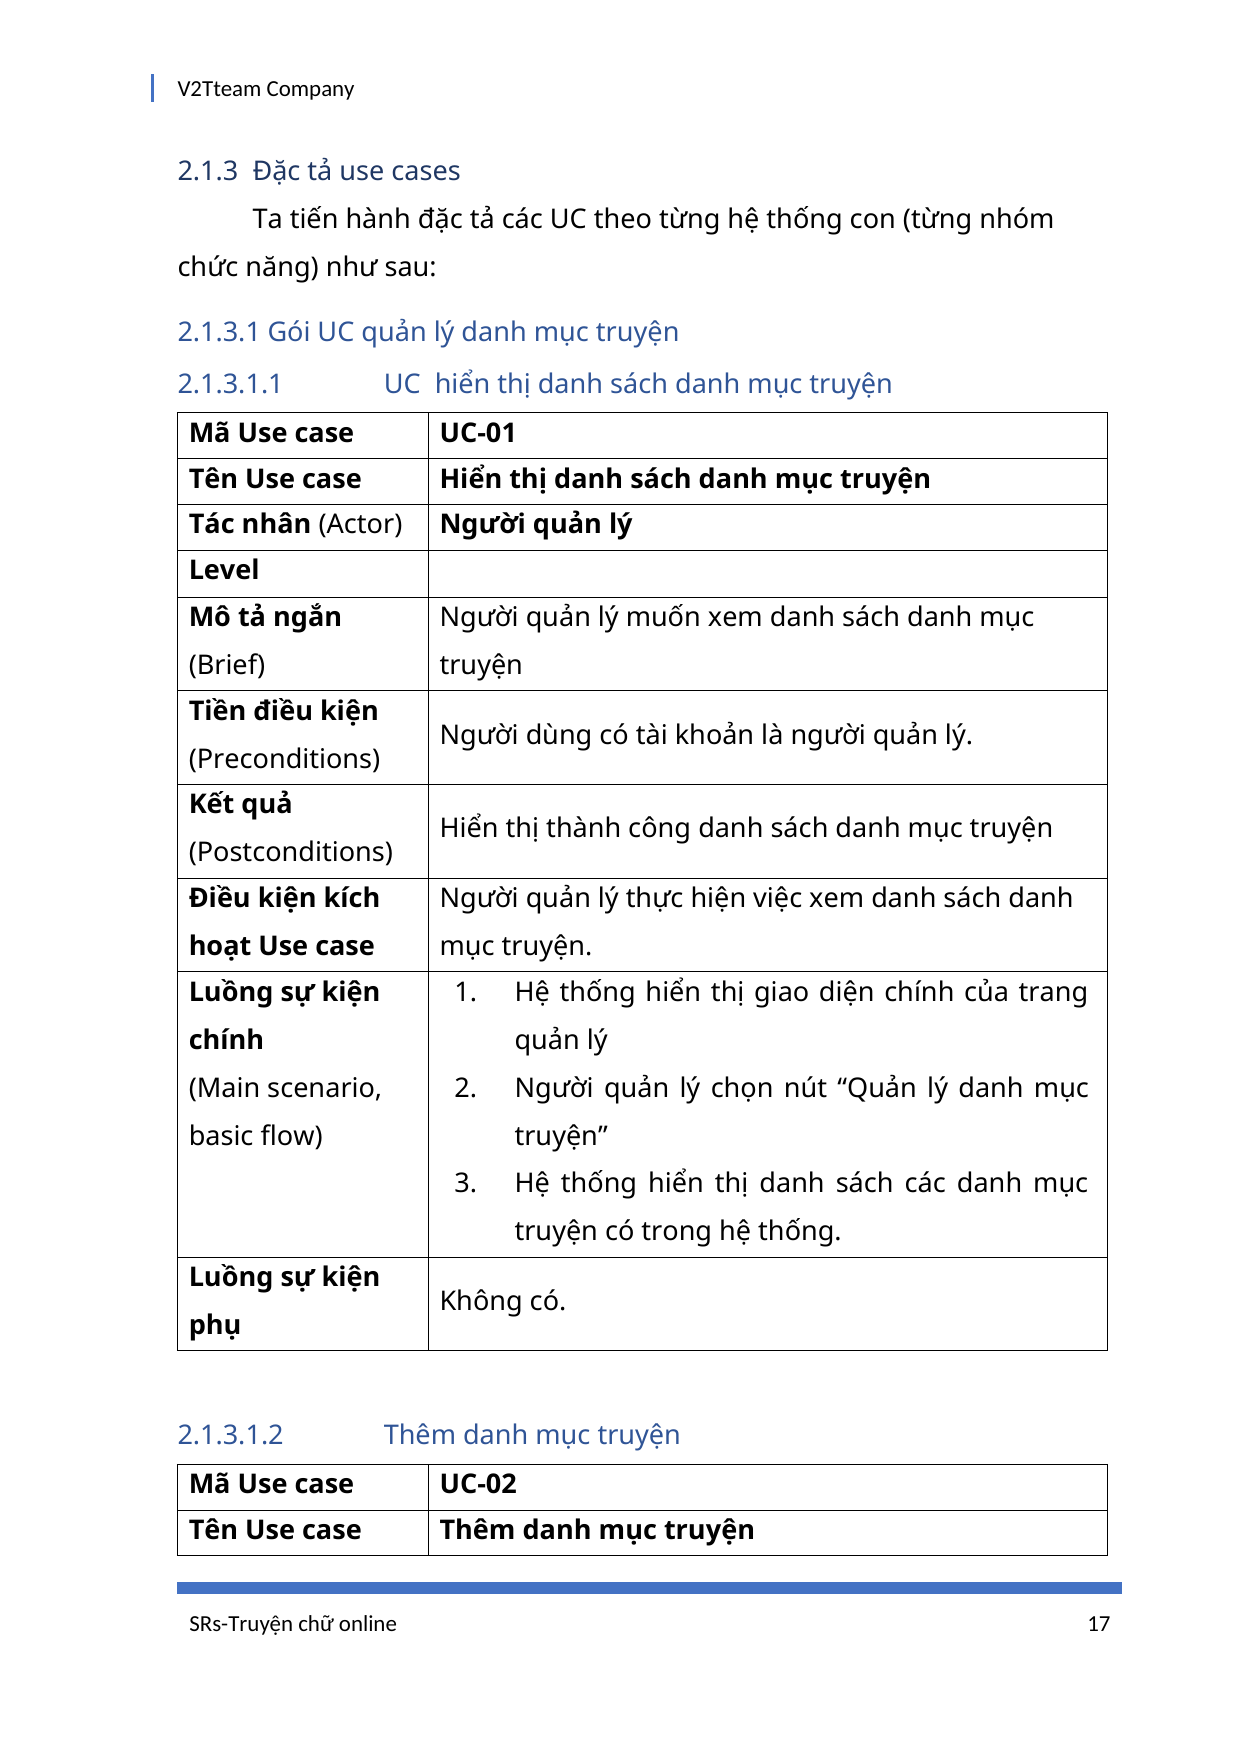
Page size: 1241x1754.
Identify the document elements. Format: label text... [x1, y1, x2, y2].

table_cell Level [178, 551, 428, 597]
table_cell Người dùng có tài khoản là người quản lý. [429, 691, 1107, 784]
table_cell Thêm danh mục truyện [429, 1511, 1107, 1555]
subtitle Thêm danh mục truyện [177, 1416, 1122, 1453]
table_cell Tiền điều kiện (Preconditions) [178, 691, 428, 784]
table_cell Tên Use case [178, 459, 428, 504]
table_cell Người quản lý thực hiện việc xem danh sách danh mục truyện. [429, 879, 1107, 971]
table_cell Tác nhân (Actor) [178, 505, 428, 549]
table_cell Tên Use case [178, 1511, 428, 1555]
table_cell [429, 551, 1107, 597]
table_cell Kết quả (Postconditions) [178, 785, 428, 878]
table_cell Luồng sự kiện phụ [178, 1258, 428, 1350]
table_header UC-01 [429, 413, 1107, 458]
table_cell Hiển thị danh sách danh mục truyện [429, 459, 1107, 504]
table_cell Luồng sự kiện chính (Main scenario, basic flow) [178, 972, 428, 1257]
table_cell Người quản lý [429, 505, 1107, 549]
table_cell Hệ thống hiển thị giao diện chính của trang quản lý Người quản lý chọn nút “Quản lý danh mục truyện” Hệ thống hiển thị danh sách các danh mục truyện có trong hệ thống. [429, 972, 1107, 1257]
table_cell Mô tả ngắn (Brief) [178, 598, 428, 690]
text Ta tiến hành đặc tả các UC theo từng hệ thống con (từng nhóm chức năng) như sau: [177, 200, 1122, 284]
table_cell Điều kiện kích hoạt Use case [178, 879, 428, 971]
subtitle UC hiển thị danh sách danh mục truyện [177, 364, 1122, 401]
subtitle Gói UC quản lý danh mục truyện [177, 312, 1122, 349]
table_cell Không có. [429, 1258, 1107, 1350]
table_header Mã Use case [178, 1465, 428, 1509]
table_header Mã Use case [178, 413, 428, 458]
subtitle Đặc tả use cases [177, 152, 1122, 189]
table_cell Hiển thị thành công danh sách danh mục truyện [429, 785, 1107, 878]
table_cell Người quản lý muốn xem danh sách danh mục truyện [429, 598, 1107, 690]
table_header UC-02 [429, 1465, 1107, 1509]
